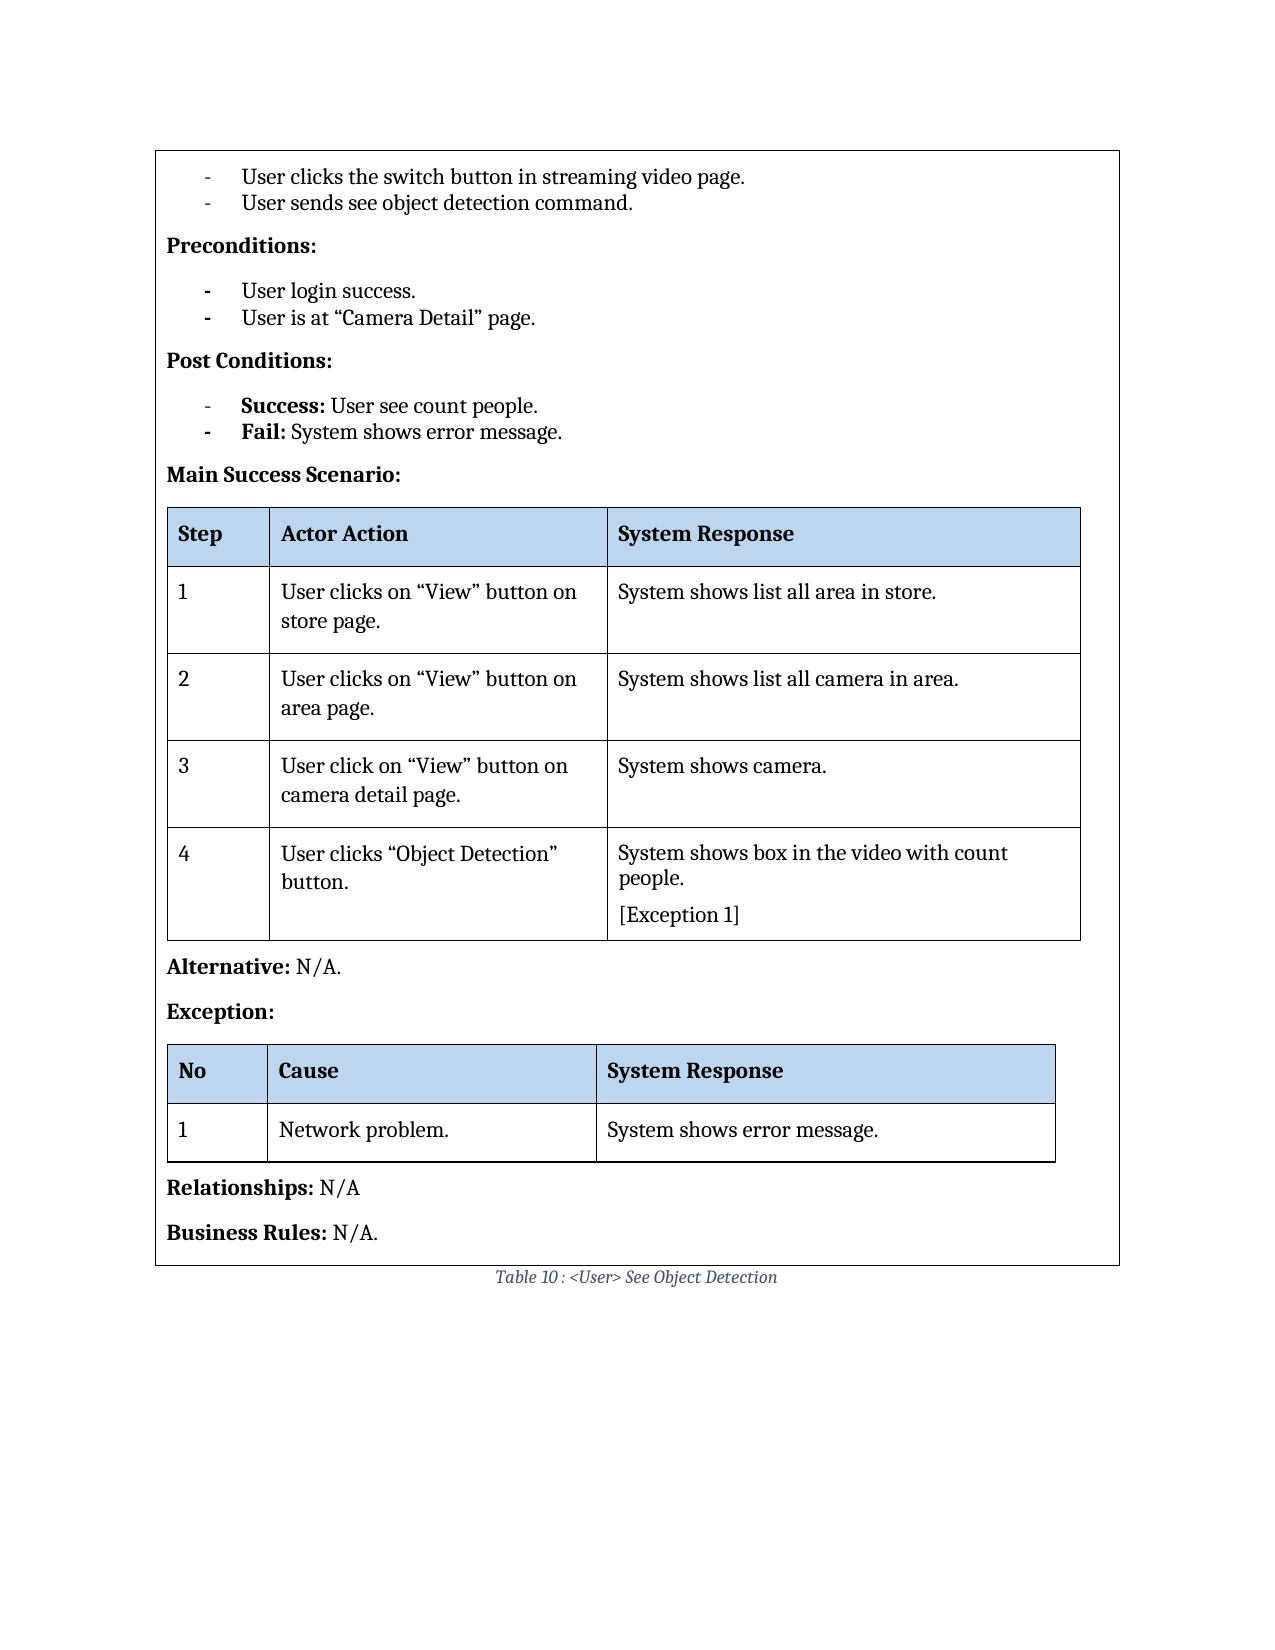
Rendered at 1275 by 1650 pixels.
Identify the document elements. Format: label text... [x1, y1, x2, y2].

text Table : <User> See Object Detection [150, 1266, 1125, 1288]
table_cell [156, 151, 1119, 1265]
